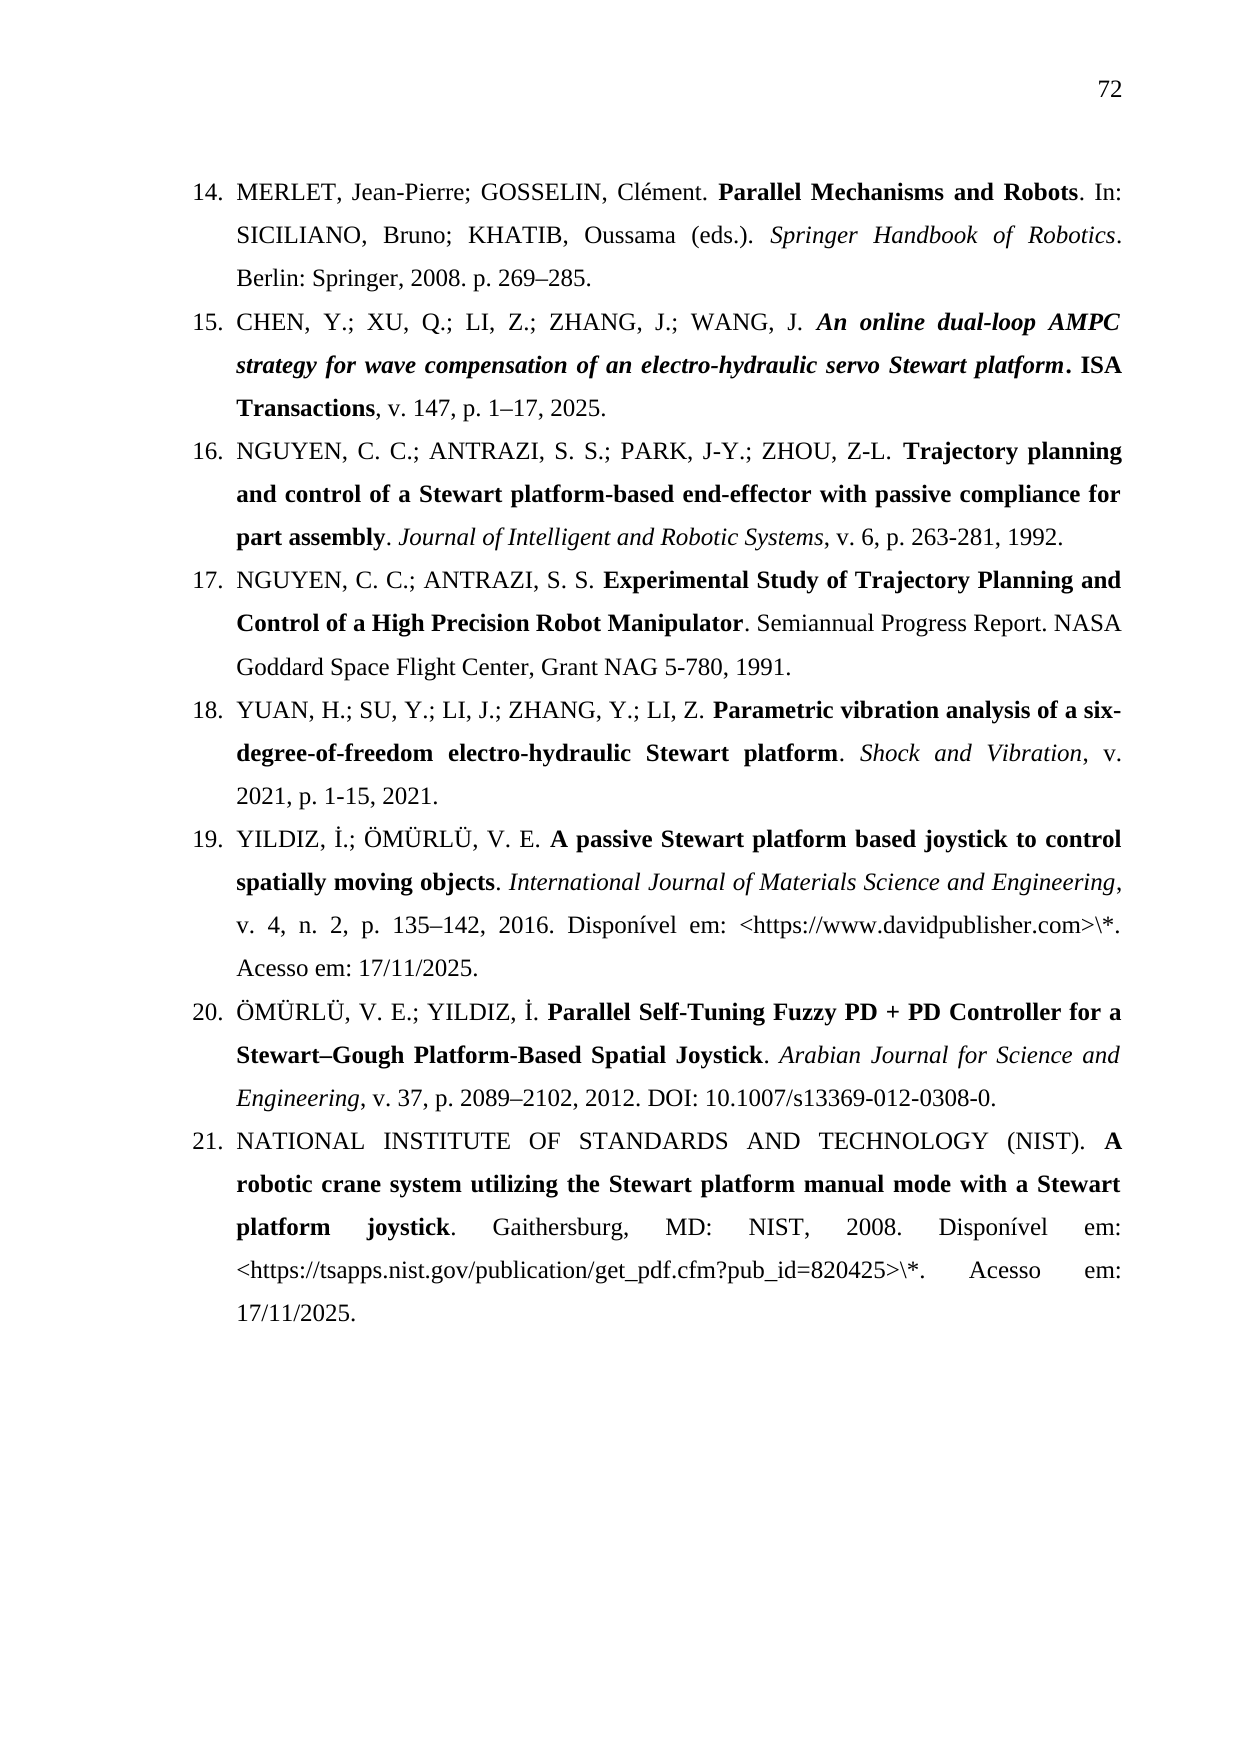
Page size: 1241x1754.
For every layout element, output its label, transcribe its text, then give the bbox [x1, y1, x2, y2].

list MERLET, Jean-Pierre; GOSSELIN, Clément. Parallel Mechanisms and Robots. In: SICILIANO, Bruno; KHATIB, Oussama (eds.). Springer Handbook of Robotics. Berlin: Springer, 2008. p. 269–285. [192, 177, 1122, 292]
list NGUYEN, C. C.; ANTRAZI, S. S. Experimental Study of Trajectory Planning and Control of a High Precision Robot Manipulator. Semiannual Progress Report. NASA Goddard Space Flight Center, Grant NAG 5-780, 1991. [192, 565, 1122, 680]
list ÖMÜRLÜ, V. E.; YILDIZ, İ. Parallel Self-Tuning Fuzzy PD + PD Controller for a Stewart–Gough Platform-Based Spatial Joystick. Arabian Journal for Science and Engineering, v. 37, p. 2089–2102, 2012. DOI: 10.1007/s13369-012-0308-0. [192, 997, 1122, 1112]
list NGUYEN, C. C.; ANTRAZI, S. S.; PARK, J-Y.; ZHOU, Z-L. Trajectory planning and control of a Stewart platform-based end-effector with passive compliance for part assembly. Journal of Intelligent and Robotic Systems, v. 6, p. 263-281, 1992. [192, 436, 1122, 551]
list YUAN, H.; SU, Y.; LI, J.; ZHANG, Y.; LI, Z. Parametric vibration analysis of a six-degree-of-freedom electro-hydraulic Stewart platform. Shock and Vibration, v. 2021, p. 1-15, 2021. [192, 695, 1122, 810]
list NATIONAL INSTITUTE OF STANDARDS AND TECHNOLOGY (NIST). A robotic crane system utilizing the Stewart platform manual mode with a Stewart platform joystick. Gaithersburg, MD: NIST, 2008. Disponível em: <https://tsapps.nist.gov/publication/get_pdf.cfm?pub_id=820425>\*. Acesso em: 17/11/2025. [192, 1126, 1122, 1327]
list CHEN, Y.; XU, Q.; LI, Z.; ZHANG, J.; WANG, J. An online dual-loop AMPC strategy for wave compensation of an electro-hydraulic servo Stewart platform. ISA Transactions, v. 147, p. 1–17, 2025. [192, 307, 1122, 422]
list YILDIZ, İ.; ÖMÜRLÜ, V. E. A passive Stewart platform based joystick to control spatially moving objects. International Journal of Materials Science and Engineering, v. 4, n. 2, p. 135–142, 2016. Disponível em: <https://www.davidpublisher.com>\*. Acesso em: 17/11/2025. [192, 824, 1122, 982]
